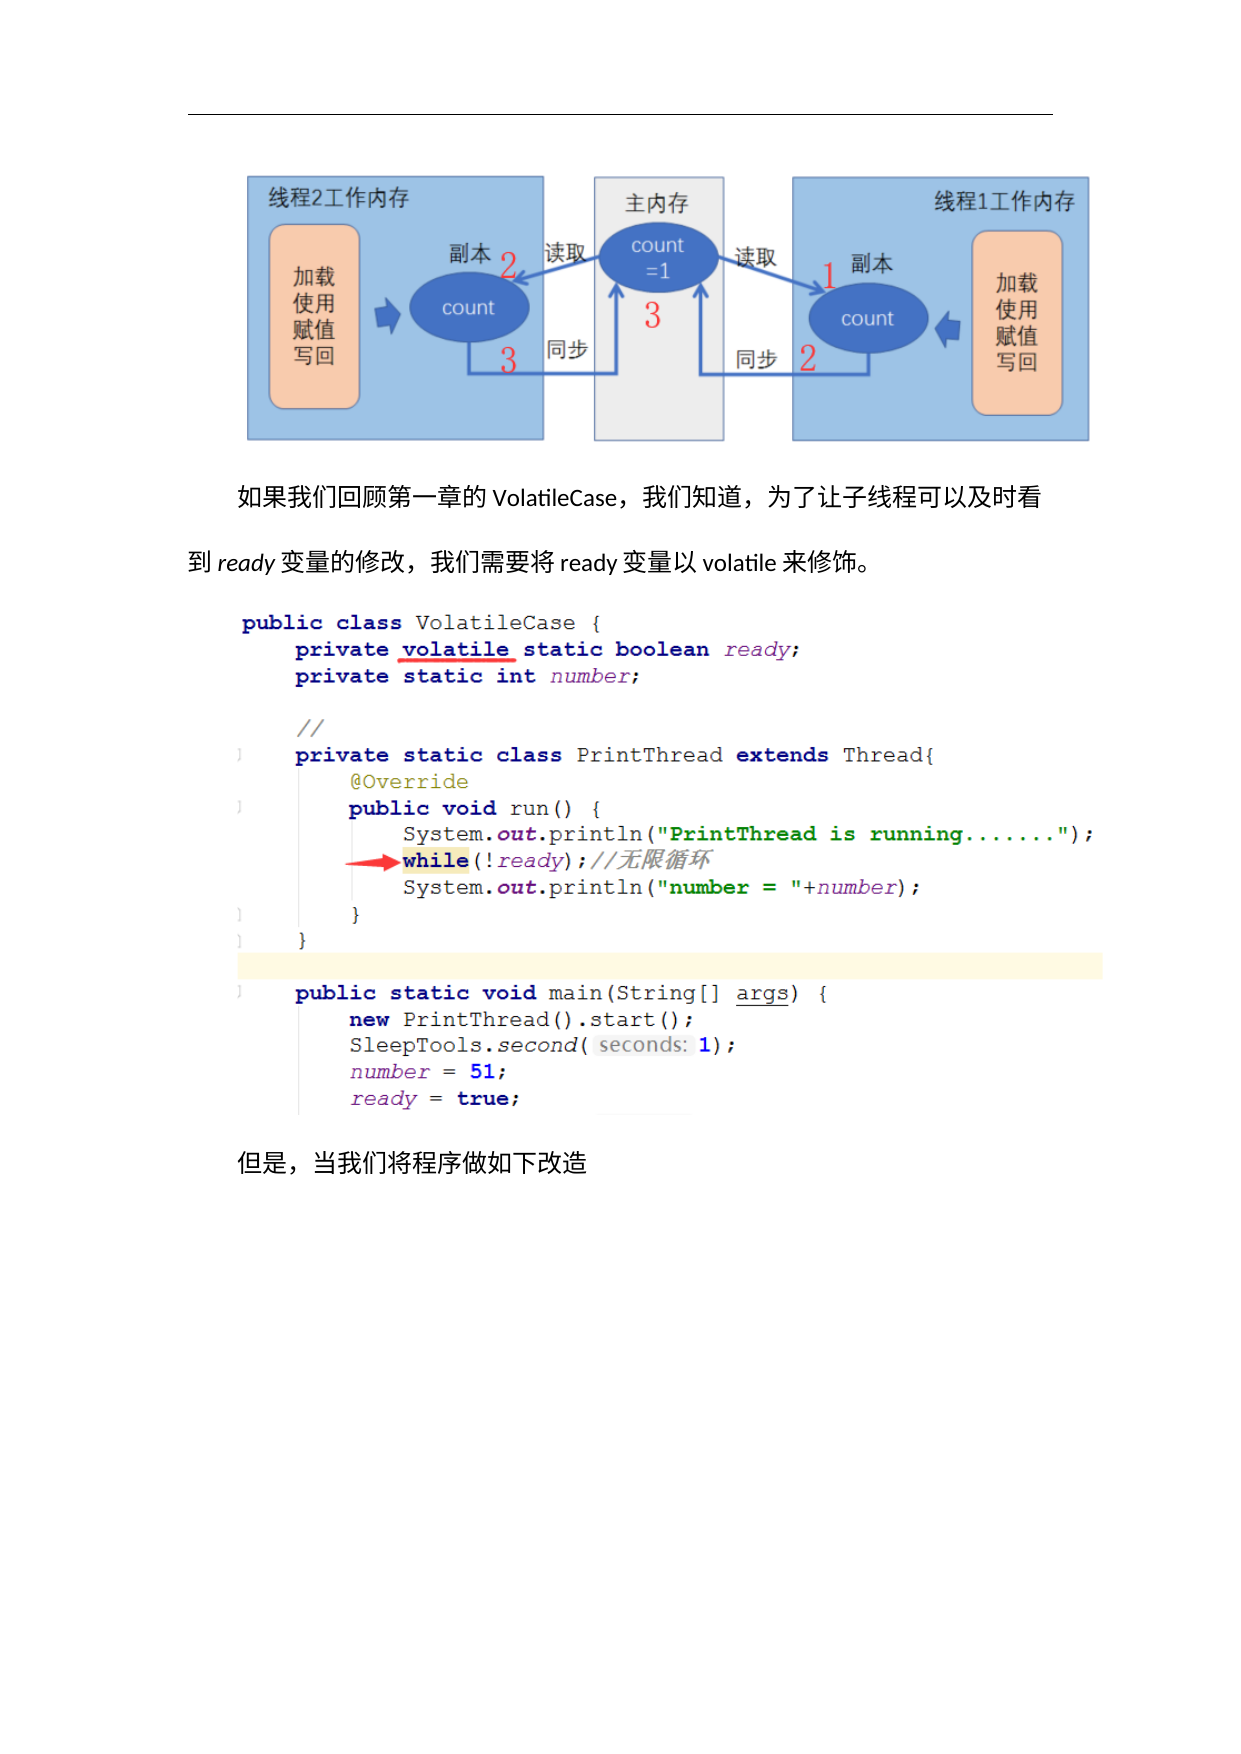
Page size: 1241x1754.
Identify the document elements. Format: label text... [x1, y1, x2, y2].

text 如果我们回顾第一章的VolatileCase，我们知道，为了让子线程可以及时看到ready变量的修改，我们需要将ready变量以volatile来修饰。 [187, 463, 1053, 593]
picture [237, 607, 1103, 1115]
picture [237, 165, 1103, 451]
text 但是，当我们将程序做如下改造 [187, 1129, 1053, 1194]
